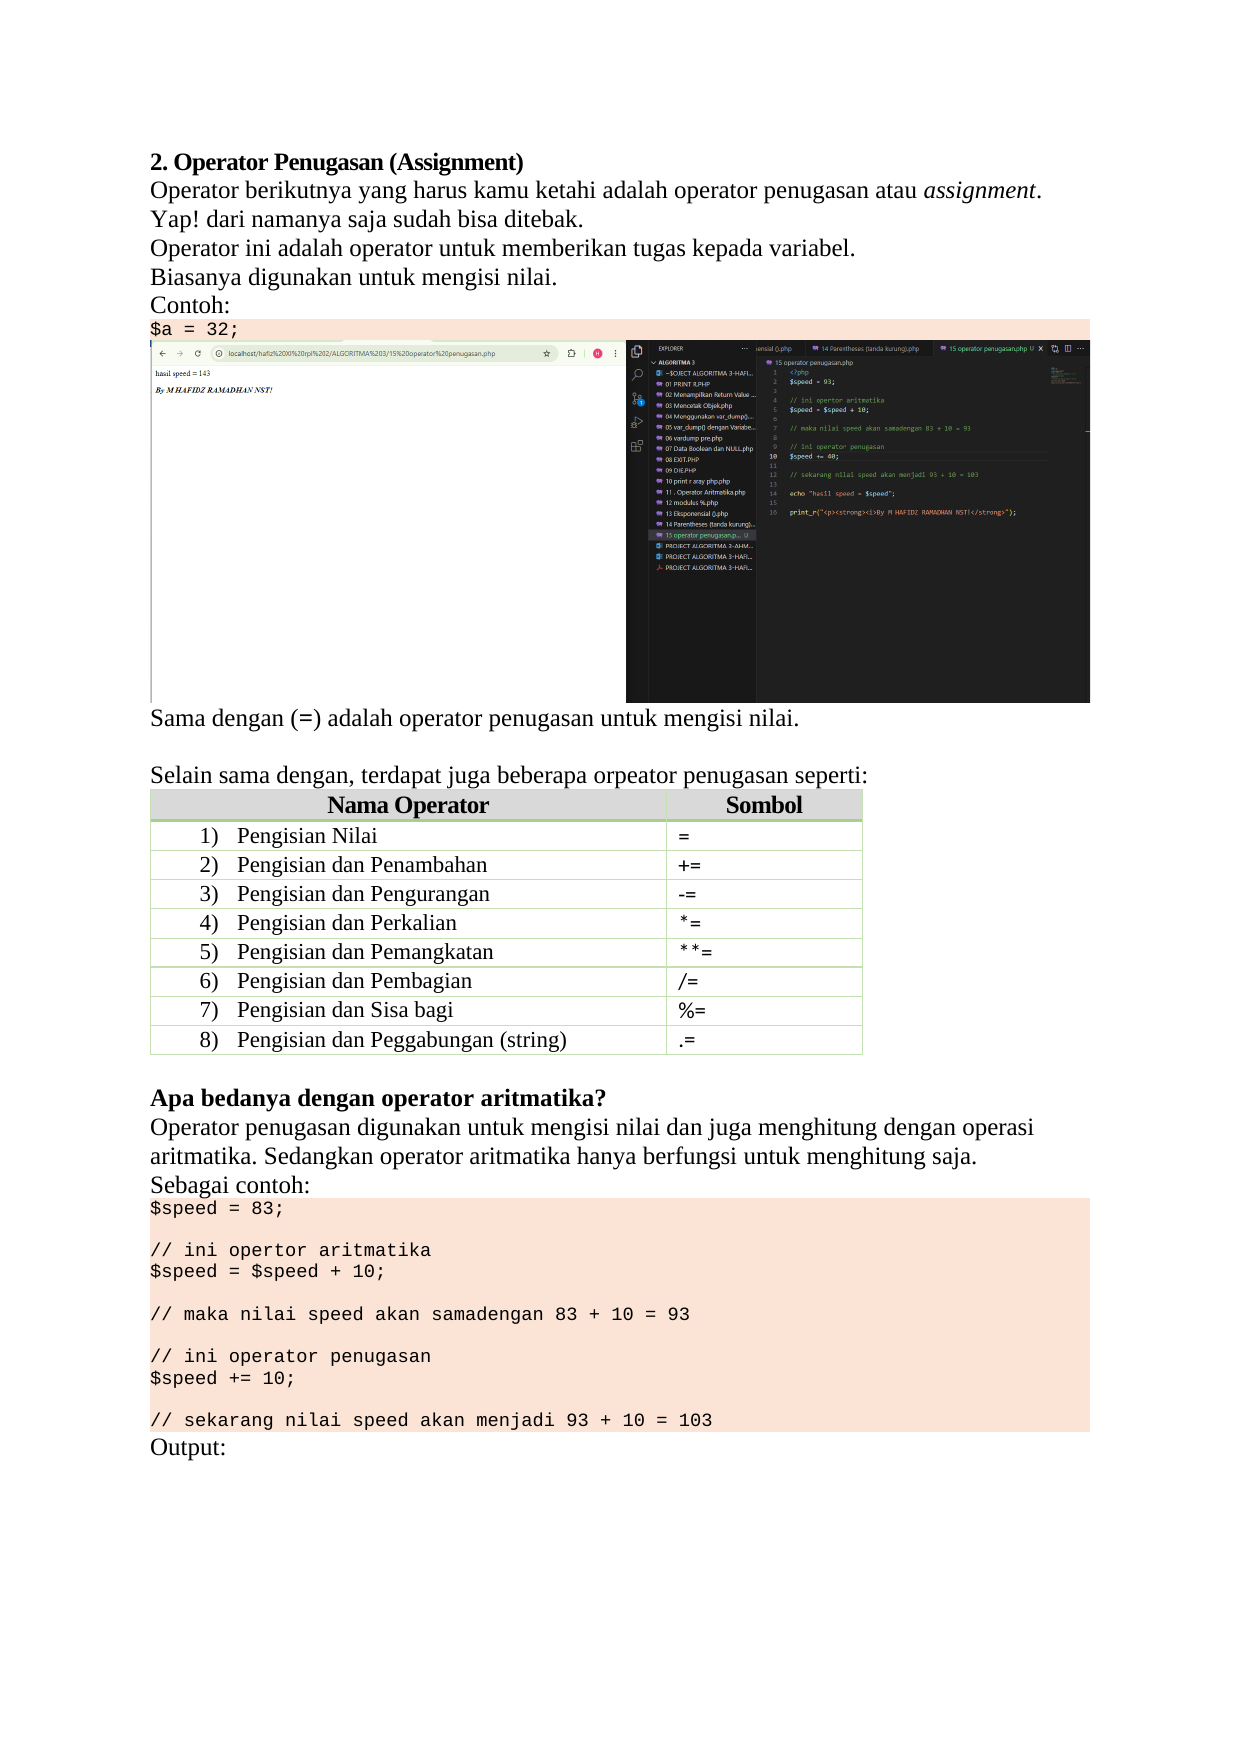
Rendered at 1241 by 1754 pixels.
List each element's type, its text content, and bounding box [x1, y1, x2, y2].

table_cell Pengisian Nilai [151, 822, 666, 850]
table_cell += [667, 851, 862, 879]
table_header Nama Operator [151, 790, 666, 819]
text Contoh: [150, 291, 1090, 319]
text $speed = $speed + 10; [150, 1262, 1090, 1283]
table_cell .= [667, 1026, 862, 1054]
text Sebagai contoh: [150, 1170, 1090, 1198]
table_header Sombol [667, 790, 862, 819]
text Yap! dari namanya saja sudah bisa ditebak. [150, 204, 1090, 233]
table_cell Pengisian dan Pembagian [151, 968, 666, 996]
text $speed += 10; [150, 1368, 1090, 1390]
text Apa bedanya dengan operator aritmatika? [150, 1083, 1090, 1112]
text Output: [150, 1432, 1090, 1461]
text Biasanya digunakan untuk mengisi nilai. [150, 262, 1090, 291]
text $speed = 83; [150, 1198, 1090, 1220]
text // sekarang nilai speed akan menjadi 93 + 10 = 103 [150, 1411, 1090, 1432]
text $a = 32; [150, 319, 1090, 340]
table_cell /= [667, 968, 862, 996]
text // ini operator penugasan [150, 1347, 1090, 1368]
text Operator penugasan digunakan untuk mengisi nilai dan juga menghitung dengan operasi aritmatika. Sedangkan operator aritmatika hanya berfungsi untuk menghitung saja. [150, 1112, 1090, 1170]
table_cell Pengisian dan Penambahan [151, 851, 666, 879]
table_cell -= [667, 880, 862, 908]
table_cell Pengisian dan Sisa bagi [151, 997, 666, 1024]
table_cell Pengisian dan Pengurangan [151, 880, 666, 908]
text // ini opertor aritmatika [150, 1241, 1090, 1262]
text // maka nilai speed akan samadengan 83 + 10 = 93 [150, 1305, 1090, 1326]
table_cell = [667, 822, 862, 850]
table_cell Pengisian dan Peggabungan (string) [151, 1026, 666, 1054]
text Operator ini adalah operator untuk memberikan tugas kepada variabel. [150, 233, 1090, 262]
picture [150, 340, 1091, 703]
text Selain sama dengan, terdapat juga beberapa orpeator penugasan seperti: [150, 761, 1090, 789]
table_cell *= [667, 909, 862, 937]
table_cell **= [667, 939, 862, 966]
table_cell Pengisian dan Perkalian [151, 909, 666, 937]
table_cell Pengisian dan Pemangkatan [151, 939, 666, 966]
text Operator berikutnya yang harus kamu ketahi adalah operator penugasan atau assignment. [150, 176, 1090, 204]
table_cell %= [667, 997, 862, 1024]
text Sama dengan (=) adalah operator penugasan untuk mengisi nilai. [150, 703, 1090, 732]
subtitle 2. Operator Penugasan (Assignment) [150, 147, 1090, 176]
